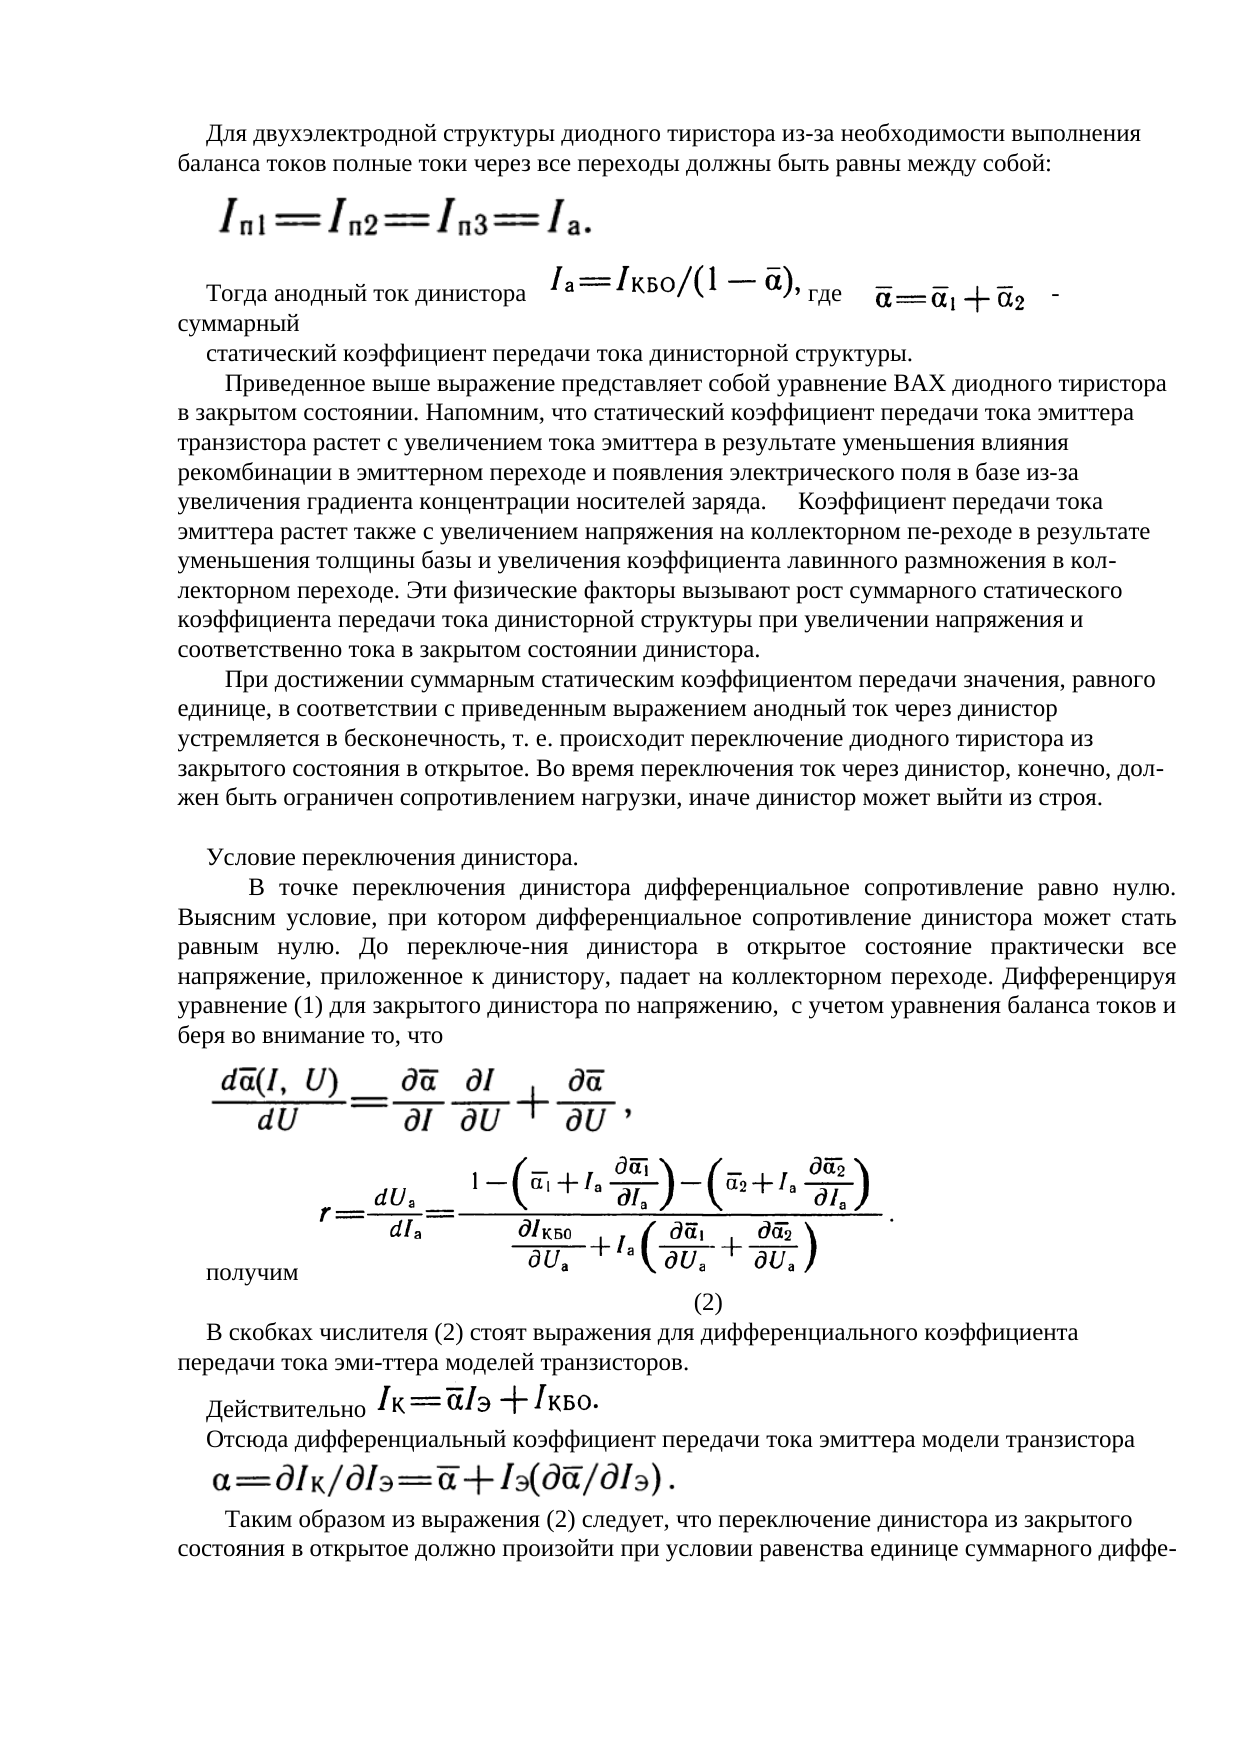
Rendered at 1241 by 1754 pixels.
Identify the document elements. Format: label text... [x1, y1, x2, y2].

text Приведенное выше выражение представляет собой уравнение ВАХ диодного тиристора в закрытом состоянии. Напомним, что статический коэффициент передачи тока эмиттера транзистора растет с увеличением тока эмиттера в результате уменьшения влияния рекомбинации в эмиттерном переходе и появления электрического поля в базе из-за увеличения градиента концентрации носителей заряда. Коэффициент передачи тока эмиттера растет также с увеличением напряжения на коллекторном пе-реходе в результате уменьшения толщины базы и увеличения коэффициента лавинного размножения в коллекторном переходе. Эти физические факторы вызывают рост суммарного статического коэффициента передачи тока динисторной структуры при увеличении напряжения и соответственно тока в закрытом состоянии динистора. [177, 368, 1178, 663]
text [177, 1504, 1178, 1562]
text Действительно [177, 1376, 1178, 1423]
text статический коэффициент передачи тока динисторной структуры. [177, 338, 1178, 367]
picture [304, 1147, 908, 1281]
text (2) [177, 1287, 1178, 1316]
text В скобках числителя (2) стоят выражения для дифференциального коэффициента передачи тока эми-ттера моделей транзисторов. [177, 1317, 1178, 1375]
picture [864, 276, 1030, 314]
picture [205, 1049, 643, 1146]
picture [372, 1376, 603, 1418]
picture [205, 177, 808, 302]
text При достижении суммарным статическим коэффициентом передачи значения, равного единице, в соответствии с приведенным выражением анодный ток через динистор устремляется в бесконечность, т. е. происходит переключение диодного тиристора из закрытого состояния в открытое. Во время переключения ток через динистор, конечно, должен быть ограничен сопротивлением нагрузки, иначе динистор может выйти из строя. [177, 664, 1178, 811]
text Тогда анодный ток динистора где - суммарный [177, 258, 1178, 337]
text Условие переключения динистора. [177, 842, 1178, 871]
text Отсюда дифференциальный коэффициент передачи тока эмиттера модели транзистора [177, 1424, 1178, 1452]
picture [205, 1453, 678, 1503]
text Для двухэлектродной структуры диодного тиристора из-за необходимости выполнения баланса токов полные токи через все переходы должны быть равны между собой: [177, 118, 1178, 176]
text В точке переключения динистора дифференциальное сопротивление равно нулю. Выясним условие, при котором дифференциальное сопротивление динистора может стать равным нулю. До переключе-ния динистора в открытое состояние практически все напряжение, приложенное к динистору, падает на коллекторном переходе. Дифференцируя уравнение (1) для закрытого динистора по напряжению, с учетом уравнения баланса токов и беря во внимание то, что [177, 872, 1178, 1049]
